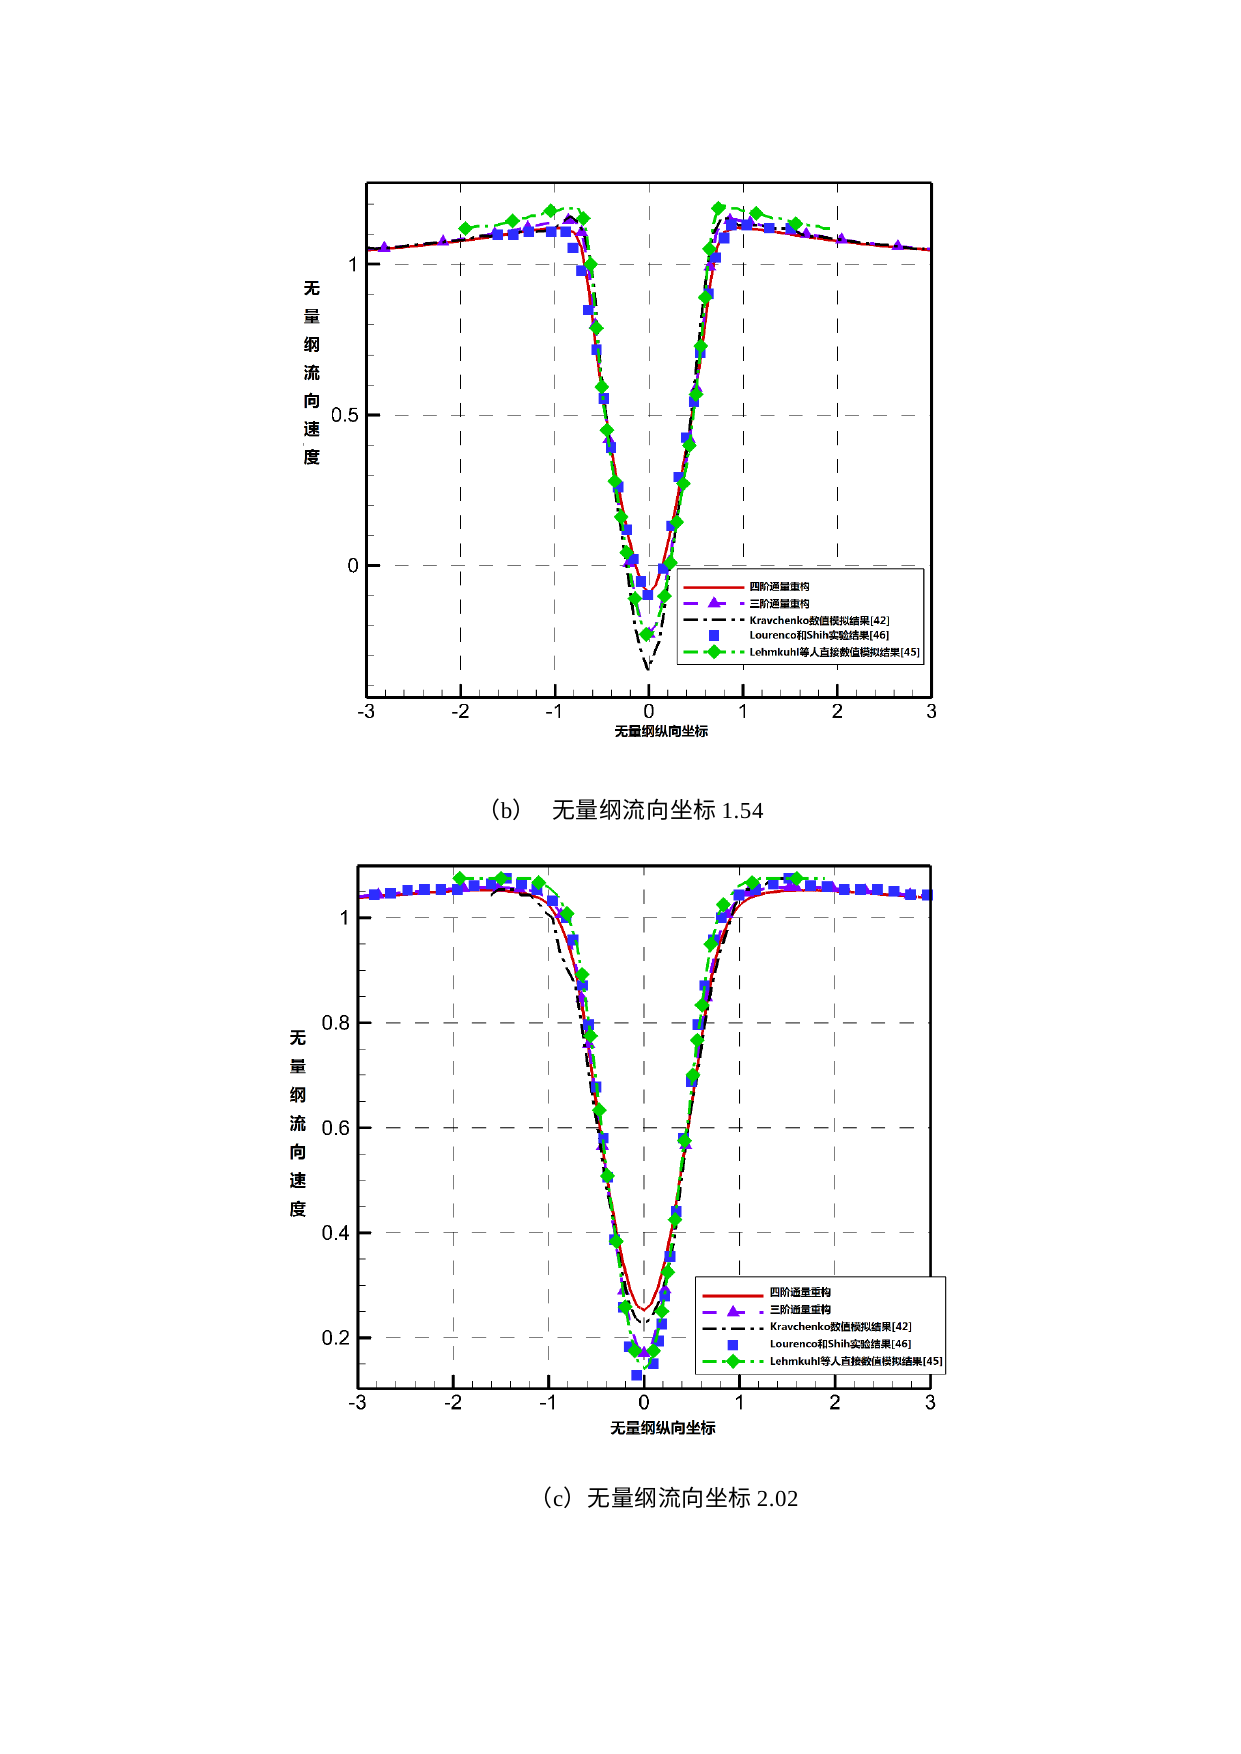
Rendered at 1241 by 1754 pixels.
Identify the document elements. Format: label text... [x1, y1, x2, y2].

text （c）无量纲流向坐标2.02 [262, 1480, 1053, 1513]
picture [279, 850, 962, 1441]
list 无量纲流向坐标1.54 [187, 792, 1053, 825]
picture [288, 162, 952, 753]
